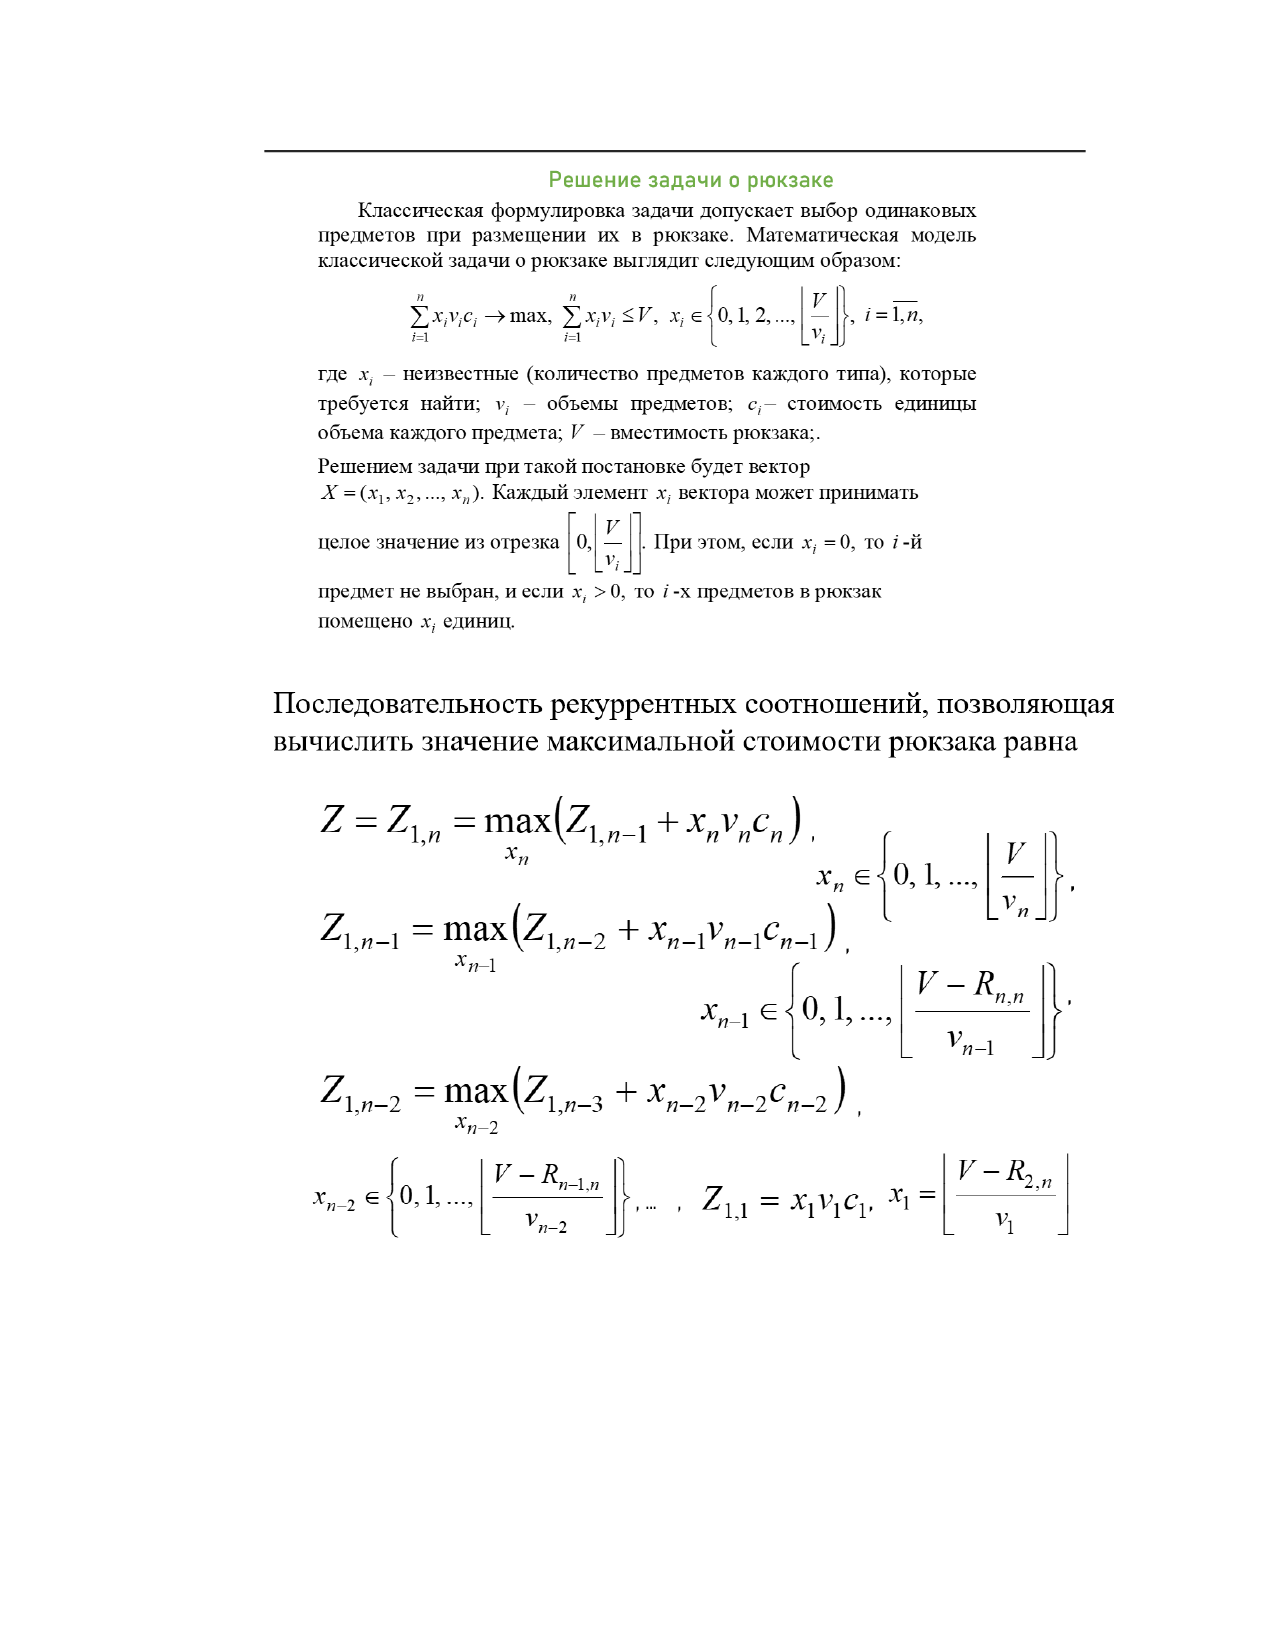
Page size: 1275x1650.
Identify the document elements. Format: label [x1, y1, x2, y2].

picture [225, 673, 1200, 1245]
picture [264, 150, 1086, 655]
